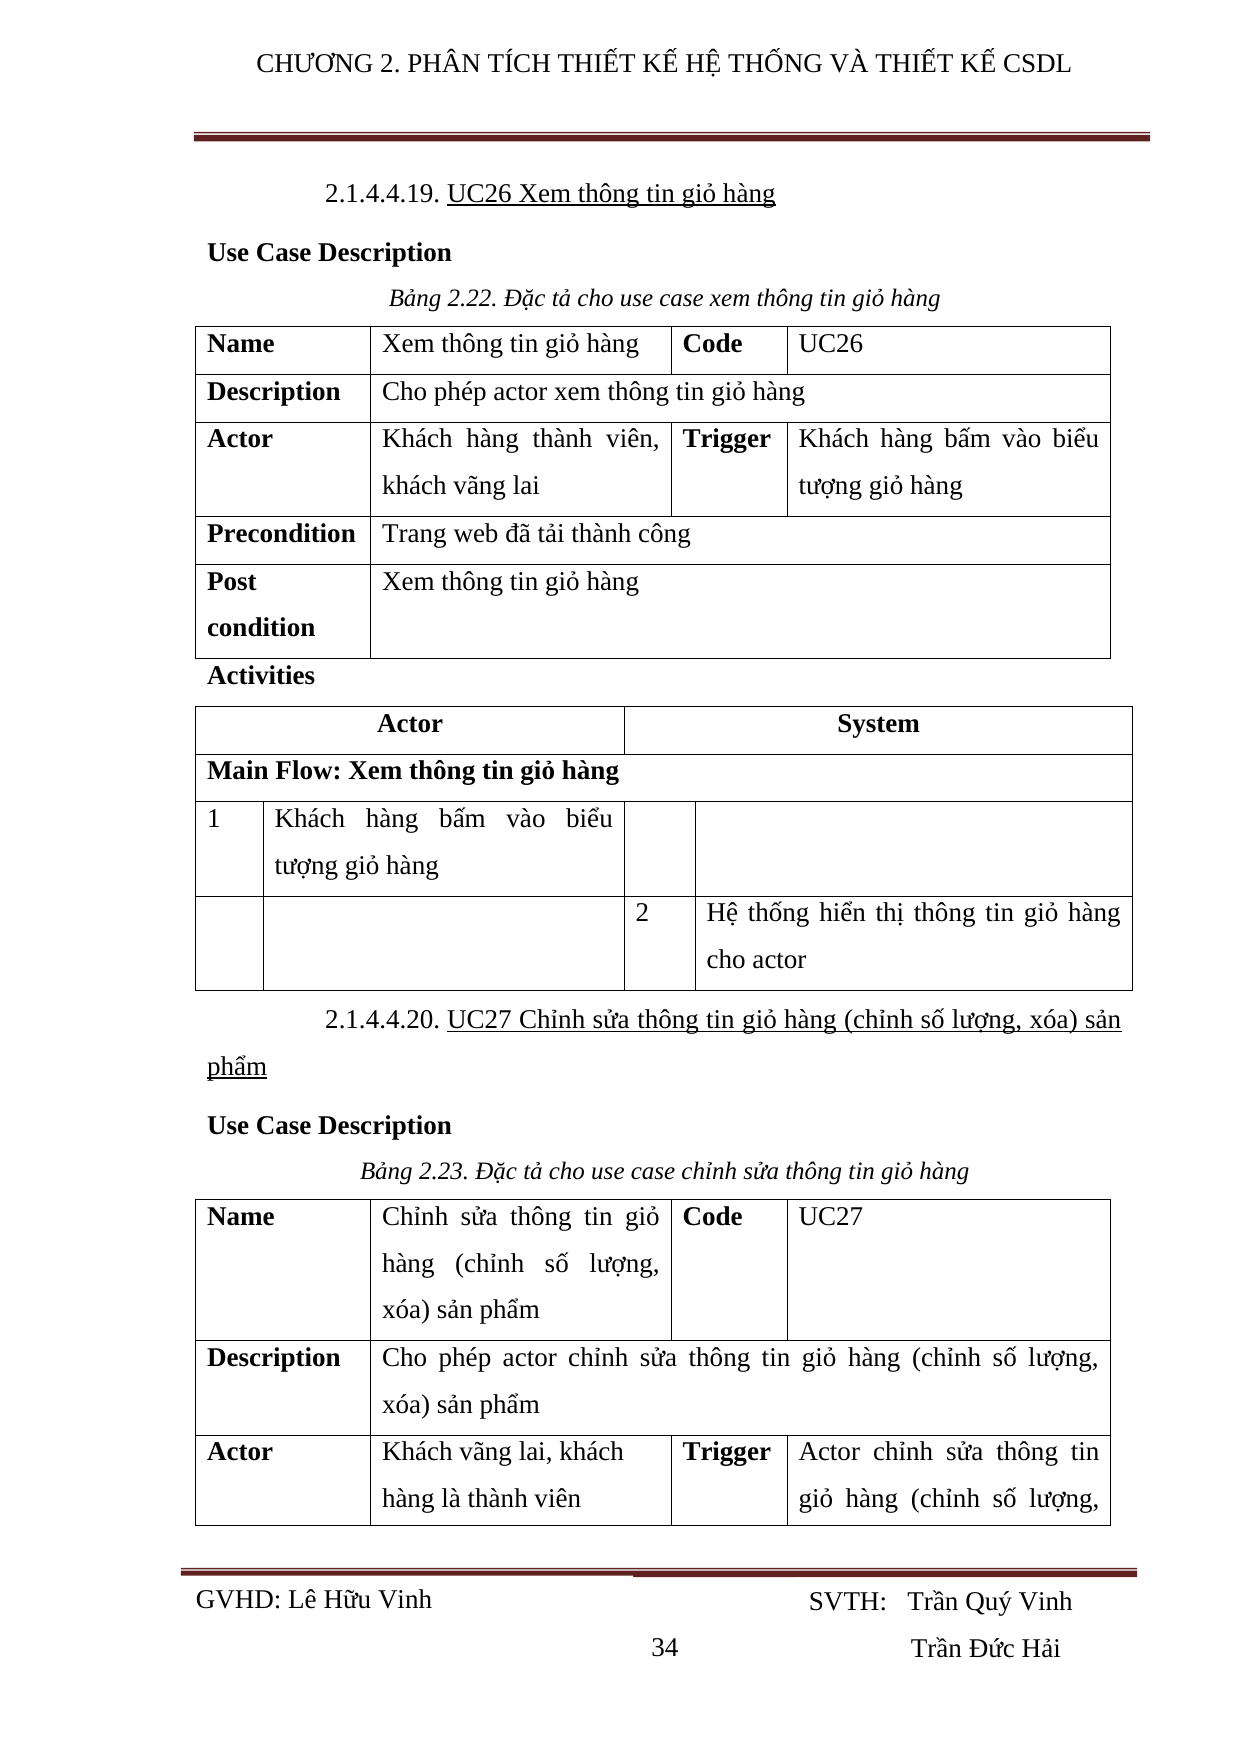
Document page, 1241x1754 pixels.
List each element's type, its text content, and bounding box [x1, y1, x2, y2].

table_cell Precondition [196, 517, 370, 564]
table_cell Post condition [196, 565, 370, 658]
table_cell Khách hàng bấm vào biểu tượng giỏ hàng [788, 423, 1110, 516]
table_cell Actor [196, 1436, 370, 1525]
table_cell [696, 802, 1132, 896]
table_cell Hệ thống hiển thị thông tin giỏ hàng cho actor [696, 897, 1132, 990]
table_header System [625, 707, 1132, 753]
table_cell Description [196, 1341, 370, 1434]
table_cell Trang web đã tải thành công [371, 517, 1110, 564]
table_header Chỉnh sửa thông tin giỏ hàng (chỉnh số lượng, xóa) sản phẩm [371, 1200, 671, 1340]
table_cell Trigger [672, 1436, 787, 1525]
table_header UC26 [788, 327, 1110, 374]
table_header Name [196, 1200, 370, 1340]
table_cell Trigger [672, 423, 787, 516]
subtitle UC26 Xem thông tin giỏ hàng [207, 177, 1122, 208]
table_cell Actor [196, 423, 370, 516]
text Use Case Description [207, 1109, 1122, 1140]
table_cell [788, 1436, 1110, 1525]
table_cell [371, 1436, 671, 1525]
table_header Actor [196, 707, 624, 753]
table_header Code [672, 1200, 787, 1340]
subtitle UC27 Chỉnh sửa thông tin giỏ hàng (chỉnh số lượng, xóa) sản phẩm [207, 1003, 1122, 1081]
table_cell Khách hàng bấm vào biểu tượng giỏ hàng [264, 802, 624, 896]
table_header Code [672, 327, 787, 374]
table_cell [264, 897, 624, 990]
table_cell [625, 802, 695, 896]
table_cell Main Flow: Xem thông tin giỏ hàng [196, 755, 1132, 801]
table_header UC27 [788, 1200, 1110, 1340]
table_cell [196, 897, 263, 990]
table_cell 1 [196, 802, 263, 896]
table_cell Description [196, 375, 370, 422]
table_header Xem thông tin giỏ hàng [371, 327, 671, 374]
text Use Case Description [207, 236, 1122, 267]
table_header Name [196, 327, 370, 374]
table_cell Cho phép actor xem thông tin giỏ hàng [371, 375, 1110, 422]
table_cell Cho phép actor chỉnh sửa thông tin giỏ hàng (chỉnh số lượng, xóa) sản phẩm [371, 1341, 1110, 1434]
table_cell 2 [625, 897, 695, 990]
table_cell Khách hàng thành viên, khách vãng lai [371, 423, 671, 516]
text Activities [207, 659, 1122, 690]
table_cell Xem thông tin giỏ hàng [371, 565, 1110, 658]
